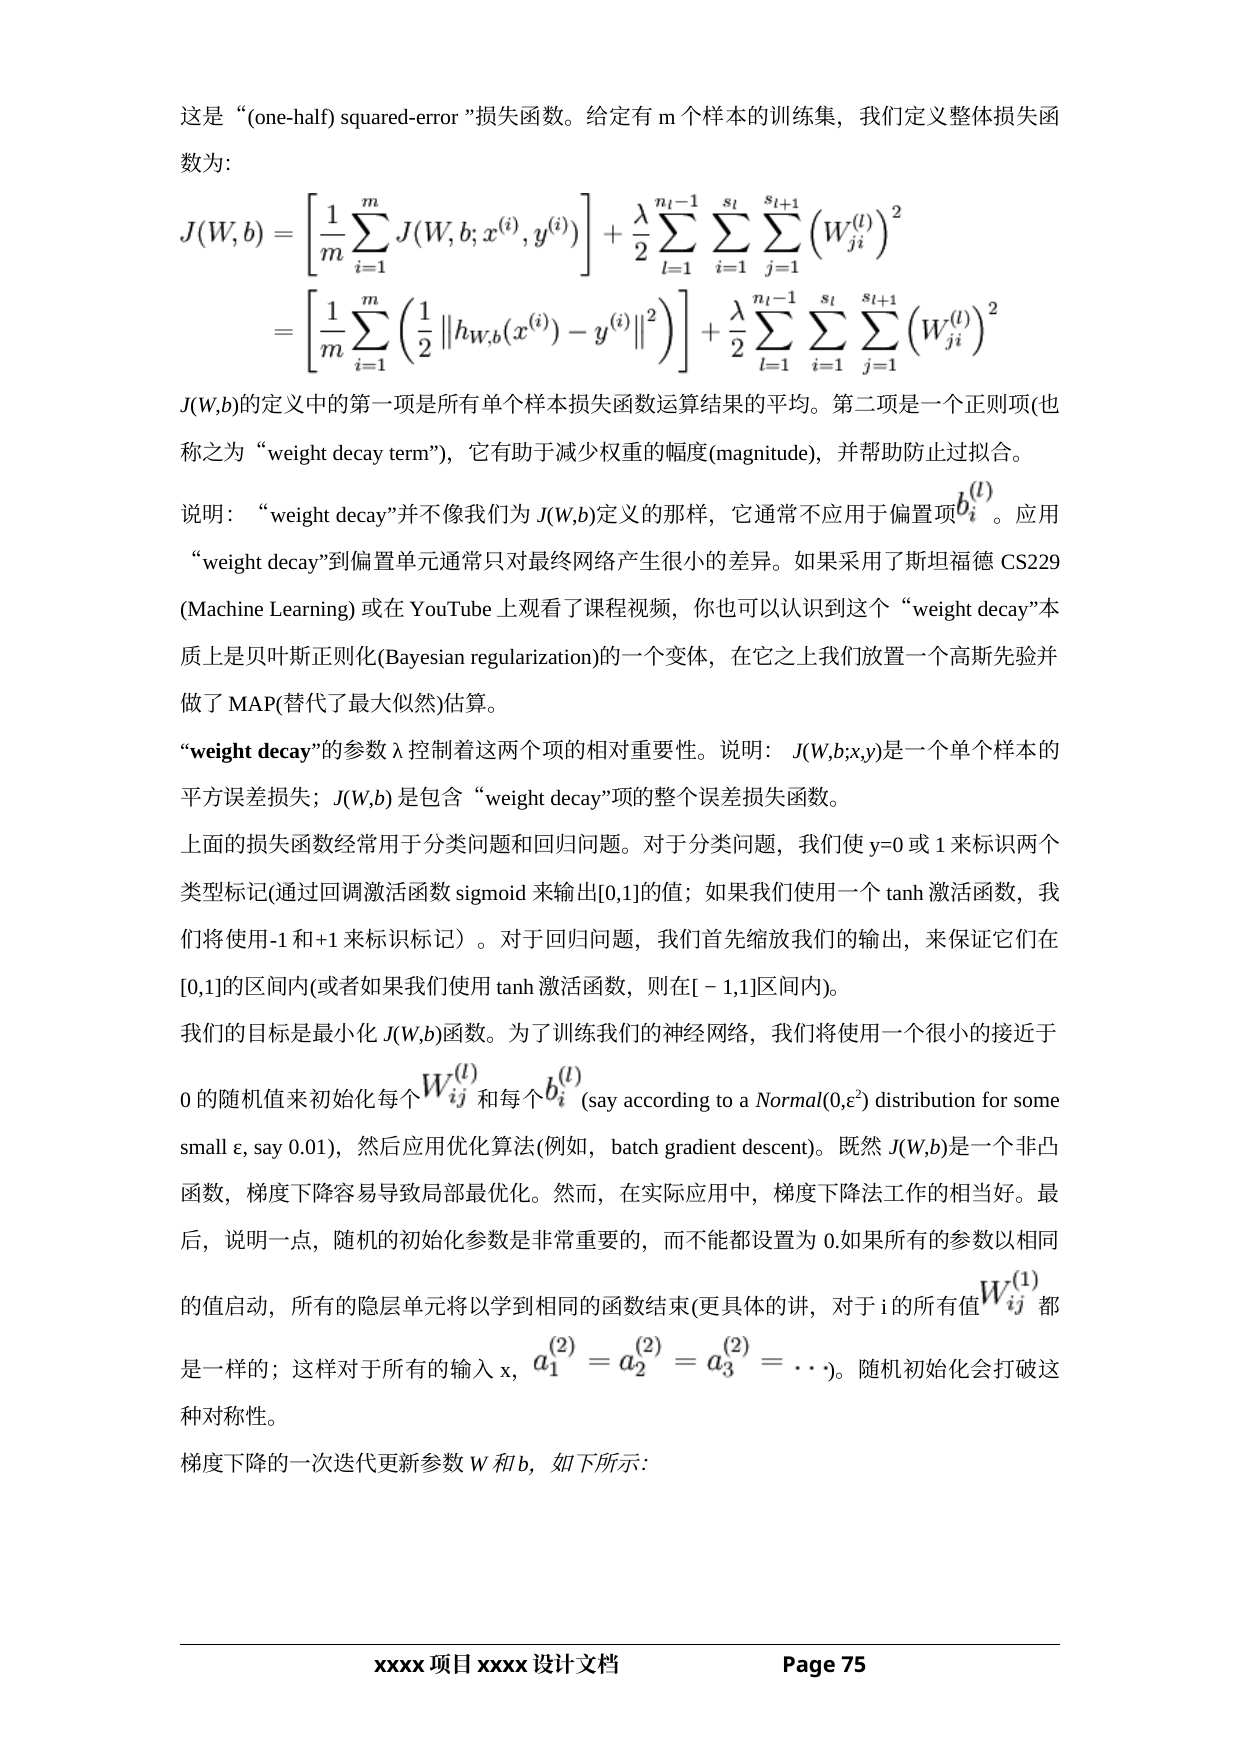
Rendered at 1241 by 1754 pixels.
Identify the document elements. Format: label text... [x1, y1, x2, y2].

text J(W,b)的定义中的第一项是所有单个样本损失函数运算结果的平均。第二项是一个正则项(也称之为“weight decay term”)，它有助于减少权重的幅度(magnitude)，并帮助防止过拟合。 [180, 387, 1060, 466]
picture [422, 1063, 478, 1108]
picture [957, 481, 993, 523]
text 梯度下降的一次迭代更新参数W和b，如下所示： [180, 1446, 1060, 1478]
picture [545, 1066, 582, 1108]
text 说明：“weight decay”并不像我们为J(W,b)定义的那样，它通常不应用于偏置项。应用“weight decay”到偏置单元通常只对最终网络产生很小的差异。如果采用了斯坦福德 CS229 (Machine Learning) 或在YouTube上观看了课程视频，你也可以认识到这个“weight decay”本质上是贝叶斯正则化(Bayesian regularization)的一个变体，在它之上我们放置一个高斯先验并做了MAP(替代了最大似然)估算。 [180, 482, 1060, 717]
text 上面的损失函数经常用于分类问题和回归问题。对于分类问题，我们使y=0或1来标识两个类型标记(通过回调激活函数sigmoid 来输出[0,1]的值；如果我们使用一个tanh激活函数，我们将使用-1和+1来标识标记）。对于回归问题，我们首先缩放我们的输出，来保证它们在 [0,1]的区间内(或者如果我们使用tanh激活函数，则在[ − 1,1]区间内)。 [180, 828, 1060, 1001]
picture [980, 1270, 1039, 1315]
text 我们的目标是最小化J(W,b)函数。为了训练我们的神经网络，我们将使用一个很小的接近于0的随机值来初始化每个和每个(say according to a Normal(0,ε2) distribution for some small ε, say 0.01)，然后应用优化算法(例如，batch gradient descent)。既然 J(W,b)是一个非凸函数，梯度下降容易导致局部最优化。然而，在实际应用中，梯度下降法工作的相当好。最后，说明一点，随机的初始化参数是非常重要的，而不能都设置为0.如果所有的参数以相同的值启动，所有的隐层单元将以学到相同的函数结束(更具体的讲，对于i的所有值都是一样的；这样对于所有的输入x，)。随机初始化会打破这种对称性。 [180, 1016, 1060, 1431]
text 这是“(one-half) squared-error ”损失函数。给定有m个样本的训练集，我们定义整体损失函数为： [180, 99, 1060, 177]
picture [180, 193, 998, 375]
picture [533, 1336, 828, 1378]
text “weight decay”的参数λ 控制着这两个项的相对重要性。说明： J(W,b;x,y)是一个单个样本的平方误差损失；J(W,b) 是包含“weight decay”项的整个误差损失函数。 [180, 733, 1060, 812]
